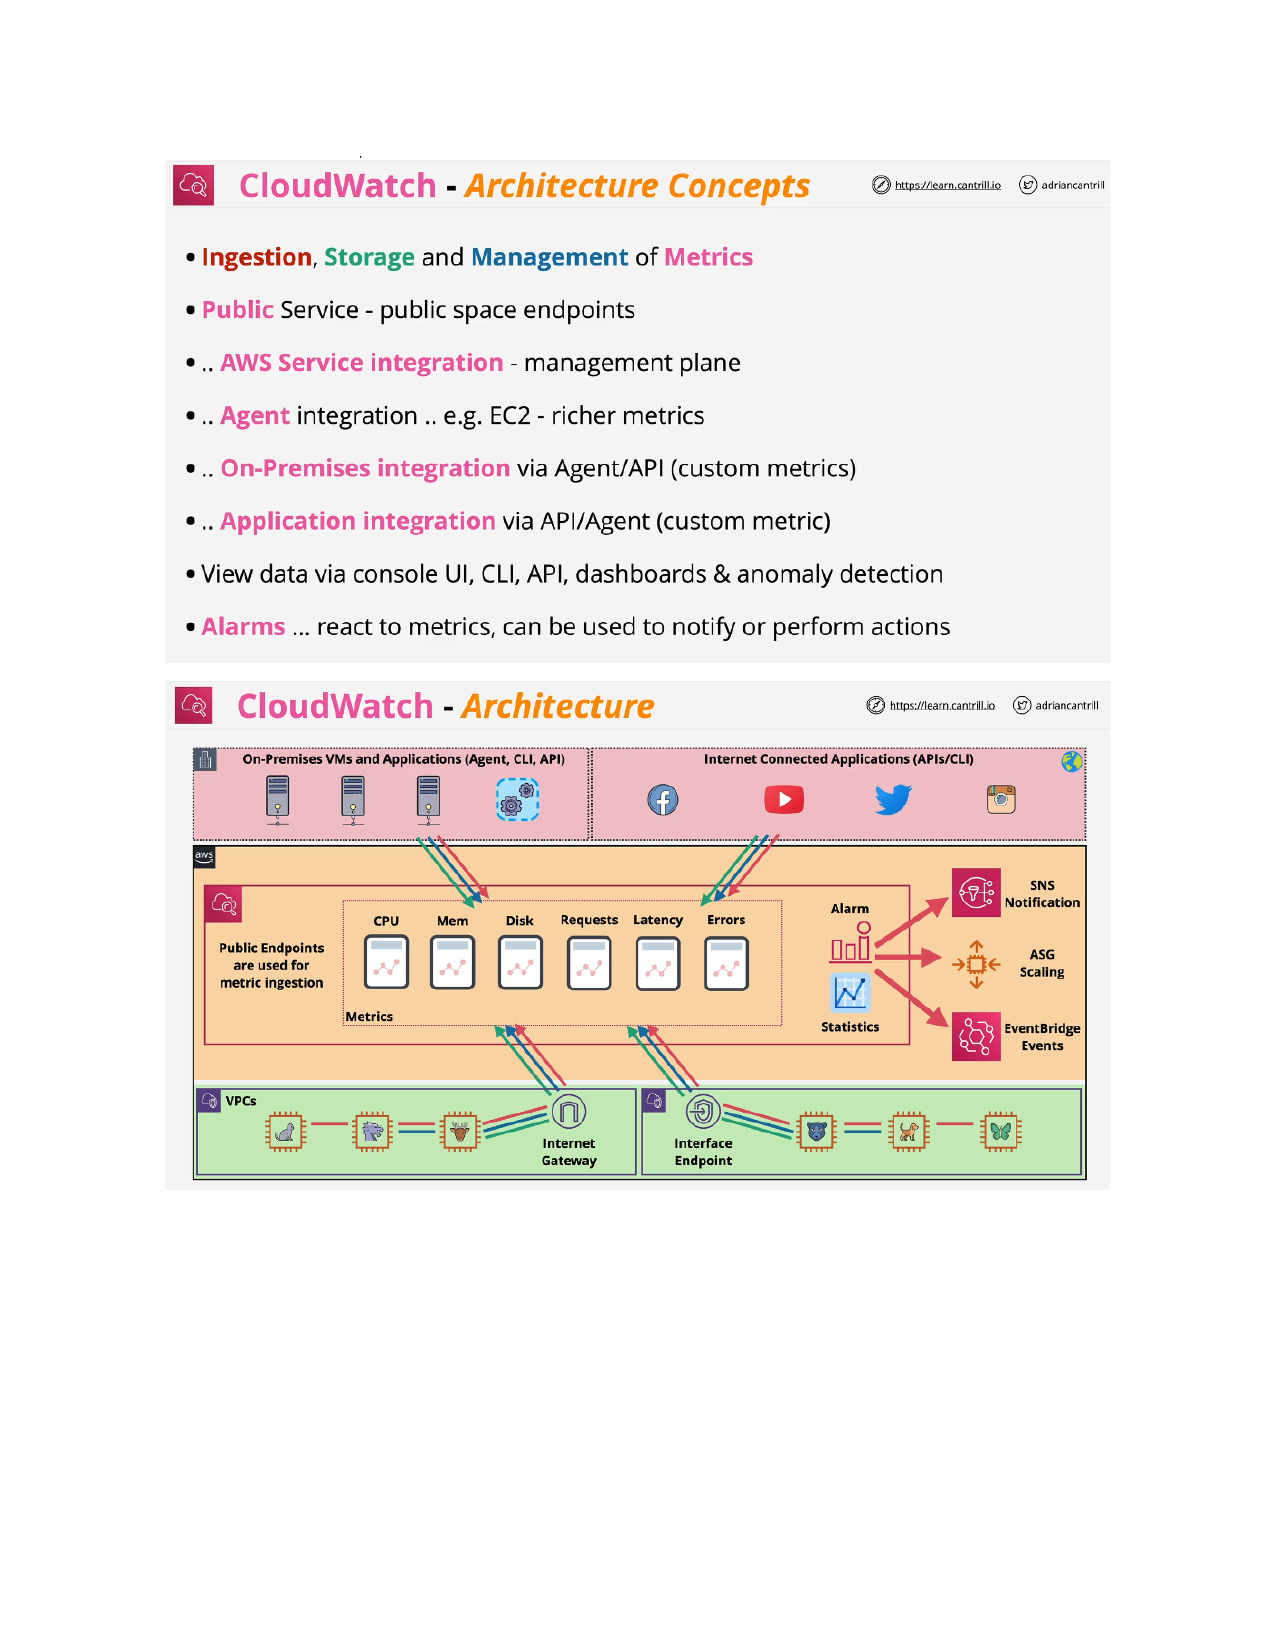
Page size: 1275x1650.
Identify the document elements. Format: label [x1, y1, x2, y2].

picture [165, 156, 1111, 663]
picture [165, 681, 1111, 1190]
